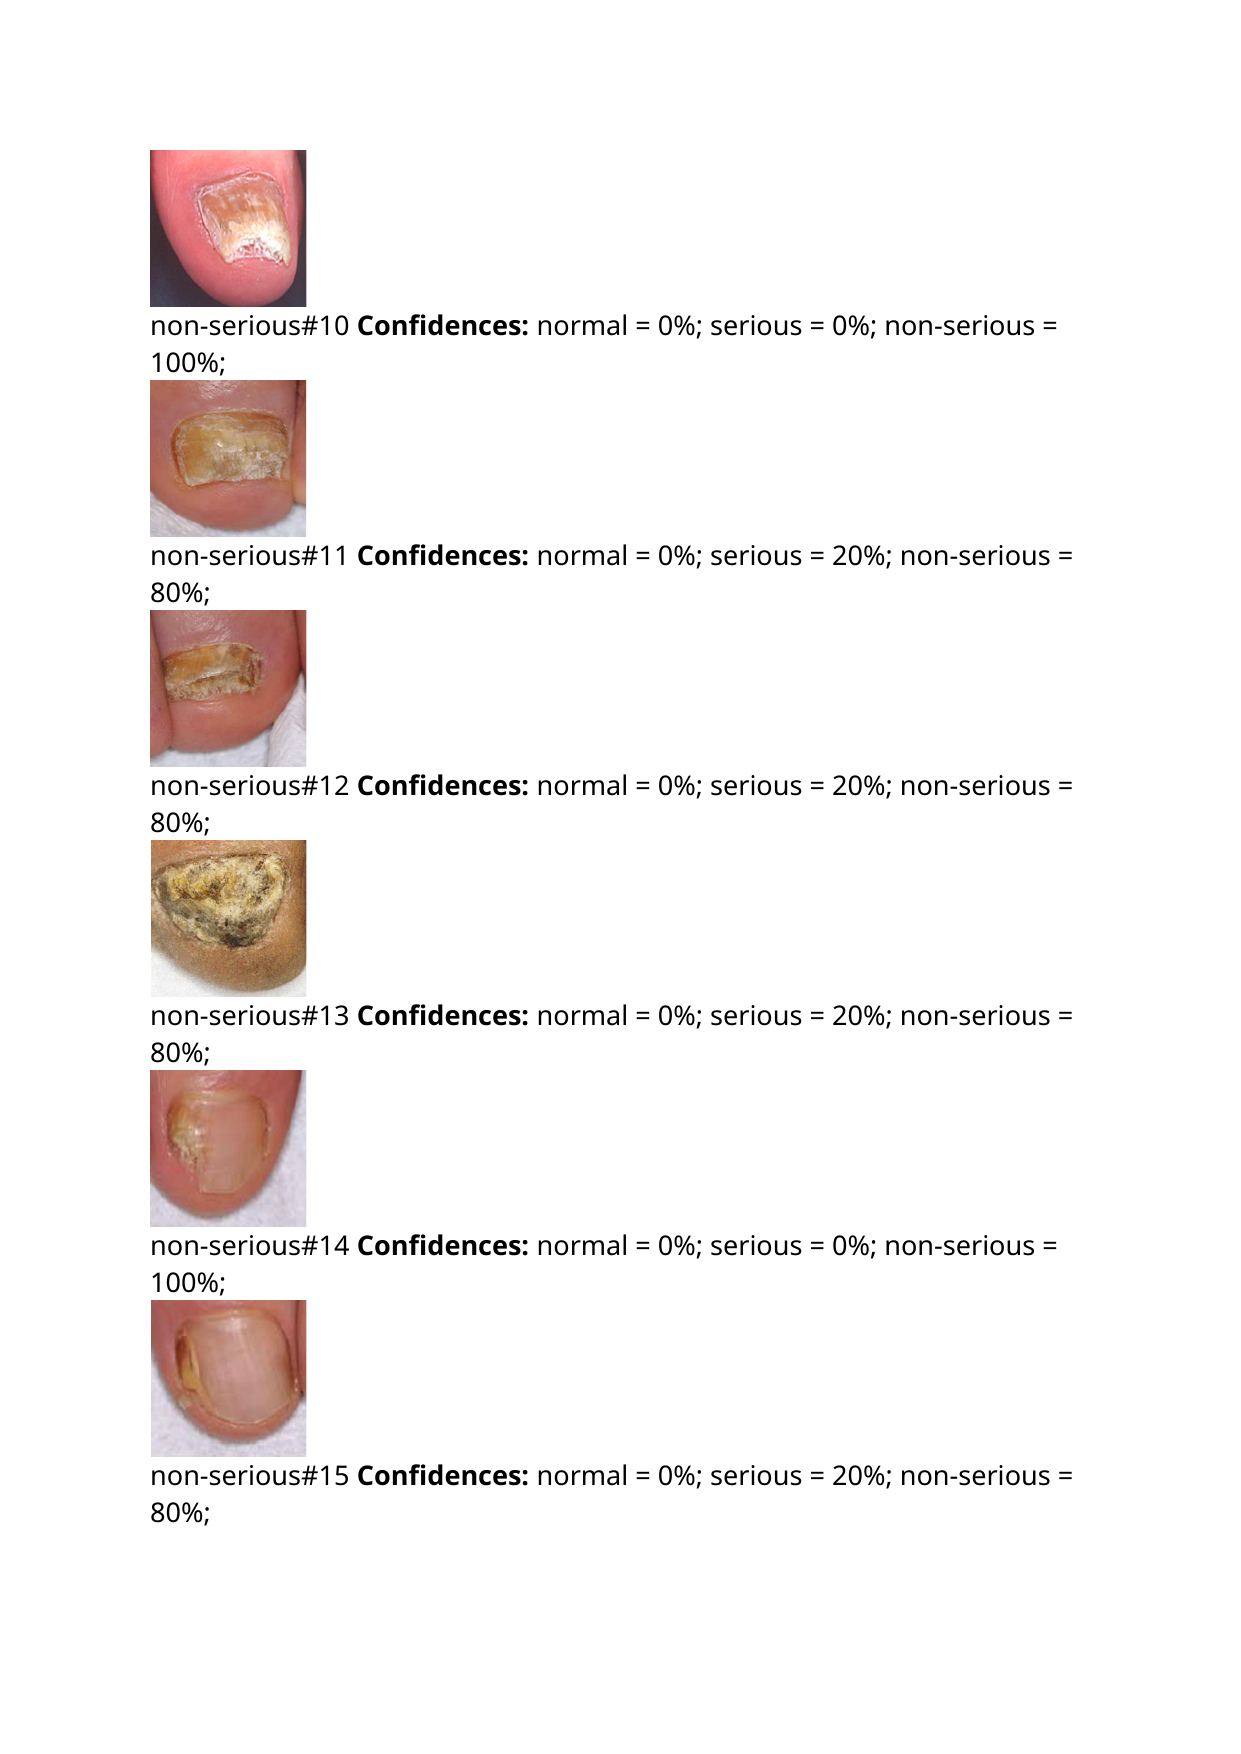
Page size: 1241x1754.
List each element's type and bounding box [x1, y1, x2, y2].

picture [150, 840, 307, 997]
picture [150, 150, 307, 307]
text [150, 150, 1090, 1530]
picture [150, 380, 307, 537]
picture [150, 1300, 307, 1457]
picture [150, 610, 307, 767]
picture [150, 1070, 307, 1227]
